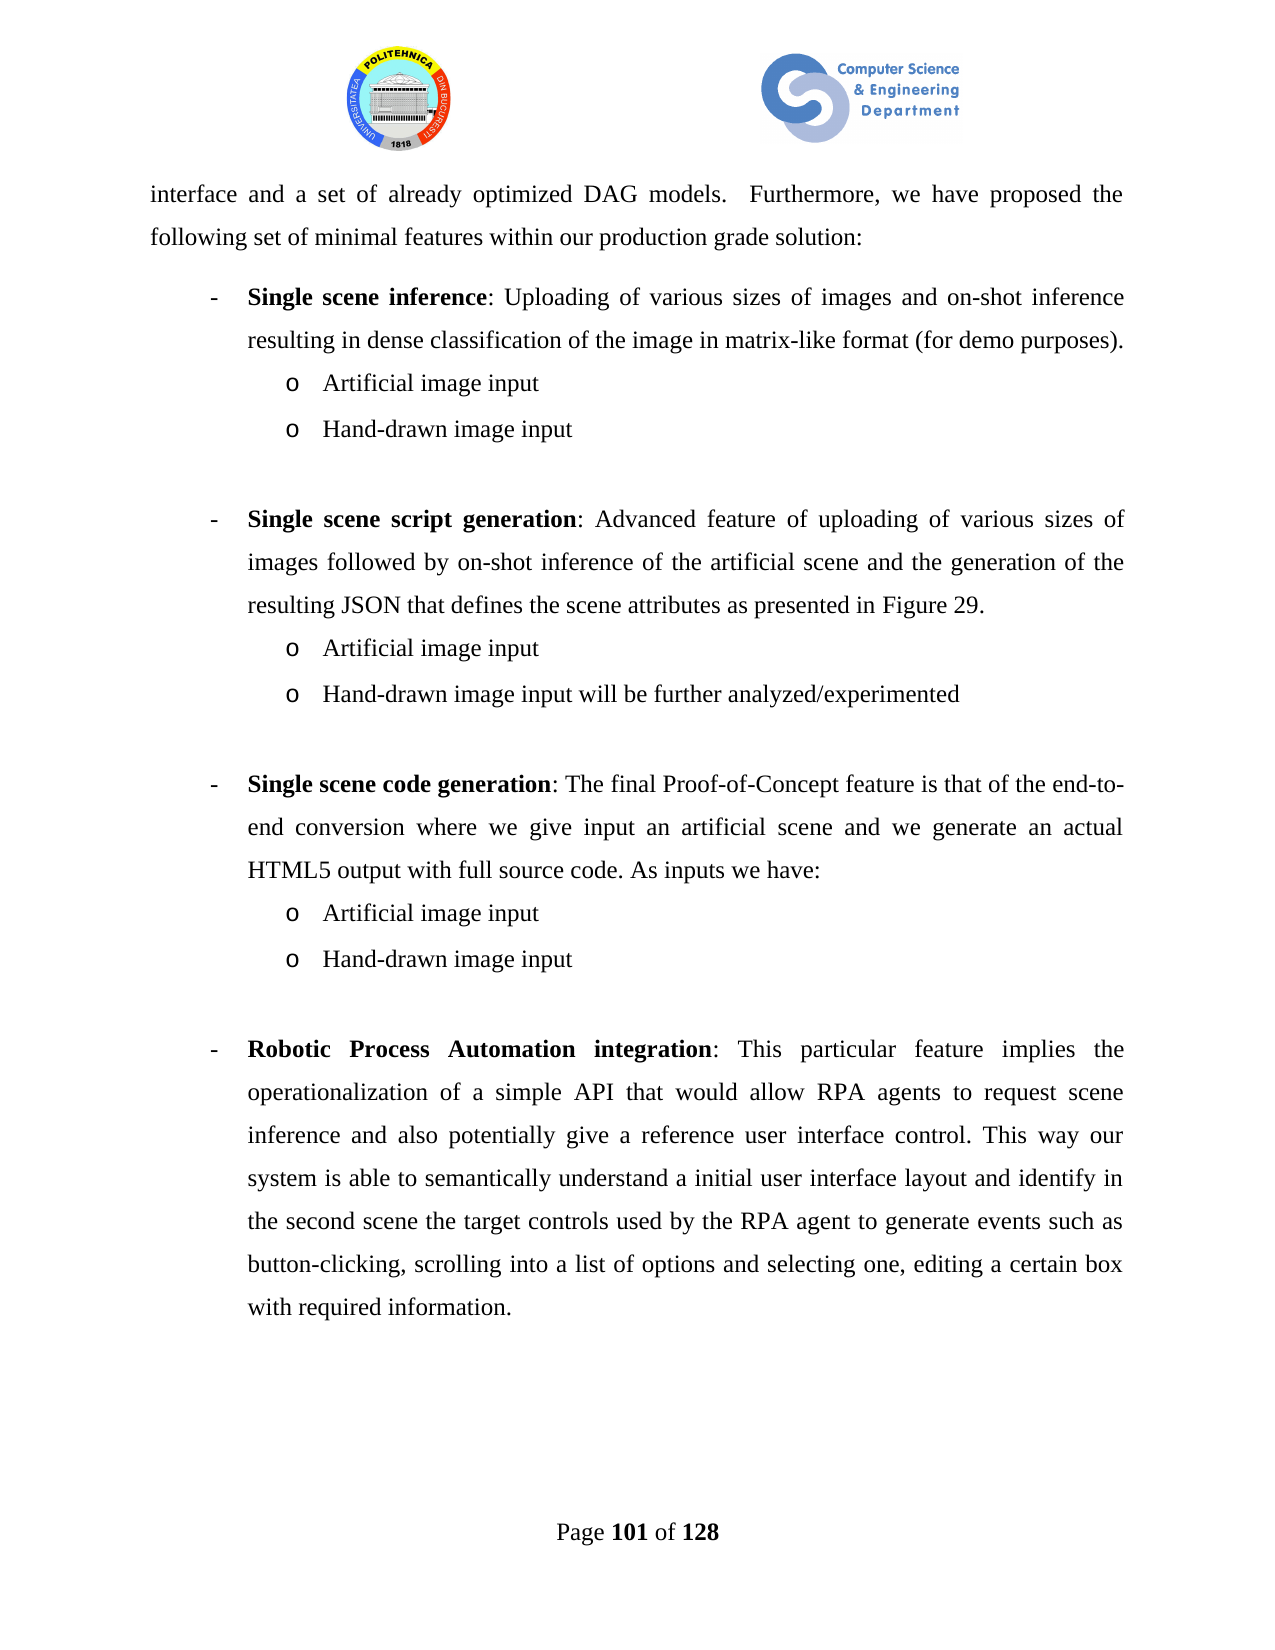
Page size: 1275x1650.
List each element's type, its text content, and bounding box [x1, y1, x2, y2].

list Hand-drawn image input will be further analyzed/experimented [285, 679, 1125, 710]
list Artificial image input [285, 368, 1125, 399]
list Single scene code generation: The final Proof-of-Concept feature is that of the end-to-end conversion where we give input an artificial scene and we generate an actual HTML5 output with full source code. As inputs we have: [210, 769, 1125, 884]
list Robotic Process Automation integration: This particular feature implies the operationalization of a simple API that would allow RPA agents to request scene inference and also potentially give a reference user interface control. This way our system is able to semantically understand a initial user interface layout and identify in the second scene the target controls used by the RPA agent to generate events such as button-clicking, scrolling into a list of options and selecting one, editing a certain box with required information. [210, 1034, 1125, 1321]
list Single scene script generation: Advanced feature of uploading of various sizes of images followed by on-shot inference of the artificial scene and the generation of the resulting JSON that defines the scene attributes as presented in Figure 29. [210, 504, 1125, 619]
picture [760, 53, 963, 144]
list Single scene inference: Uploading of various sizes of images and on-shot inference resulting in dense classification of the image in matrix-like format (for demo purposes). [210, 282, 1125, 354]
picture [346, 46, 451, 151]
list Artificial image input [285, 898, 1125, 929]
list Hand-drawn image input [285, 414, 1125, 445]
list Hand-drawn image input [285, 944, 1125, 975]
list Artificial image input [285, 633, 1125, 664]
